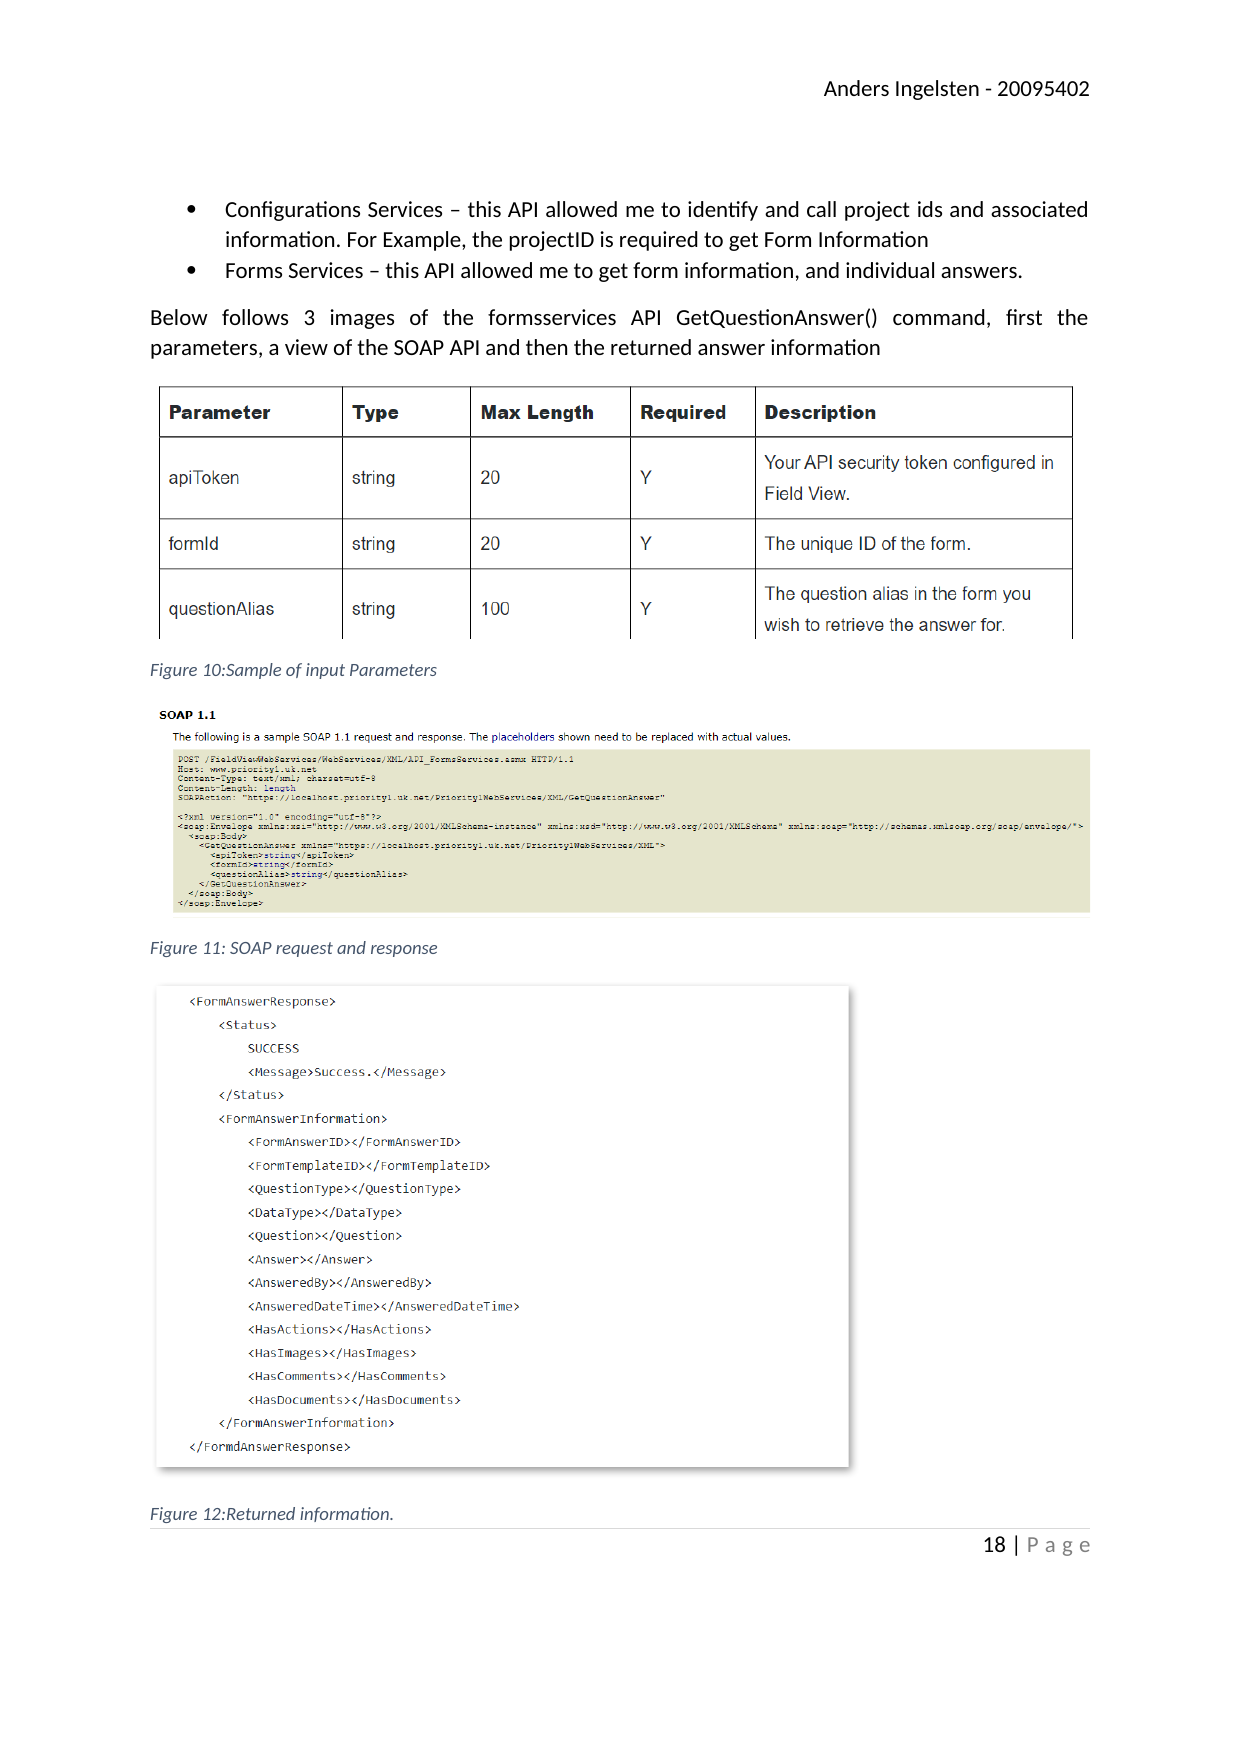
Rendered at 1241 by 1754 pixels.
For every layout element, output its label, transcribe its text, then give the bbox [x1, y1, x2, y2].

picture [150, 379, 1091, 639]
text Figure 10:Sample of input Parameters [150, 658, 1090, 681]
text Figure 12:Returned information. [150, 1502, 1090, 1525]
picture [150, 701, 1091, 918]
picture [156, 986, 849, 1467]
list Configurations Services – this API allowed me to identify and call project ids and associated information. For Example, the projectID is required to get Form Information [187, 195, 1090, 254]
text Figure 11: SOAP request and response [150, 936, 1090, 959]
text Below follows 3 images of the formsservices API GetQuestionAnswer() command, first the parameters, a view of the SOAP API and then the returned answer information [150, 303, 1090, 361]
list Forms Services – this API allowed me to get form information, and individual answers. [187, 256, 1090, 284]
